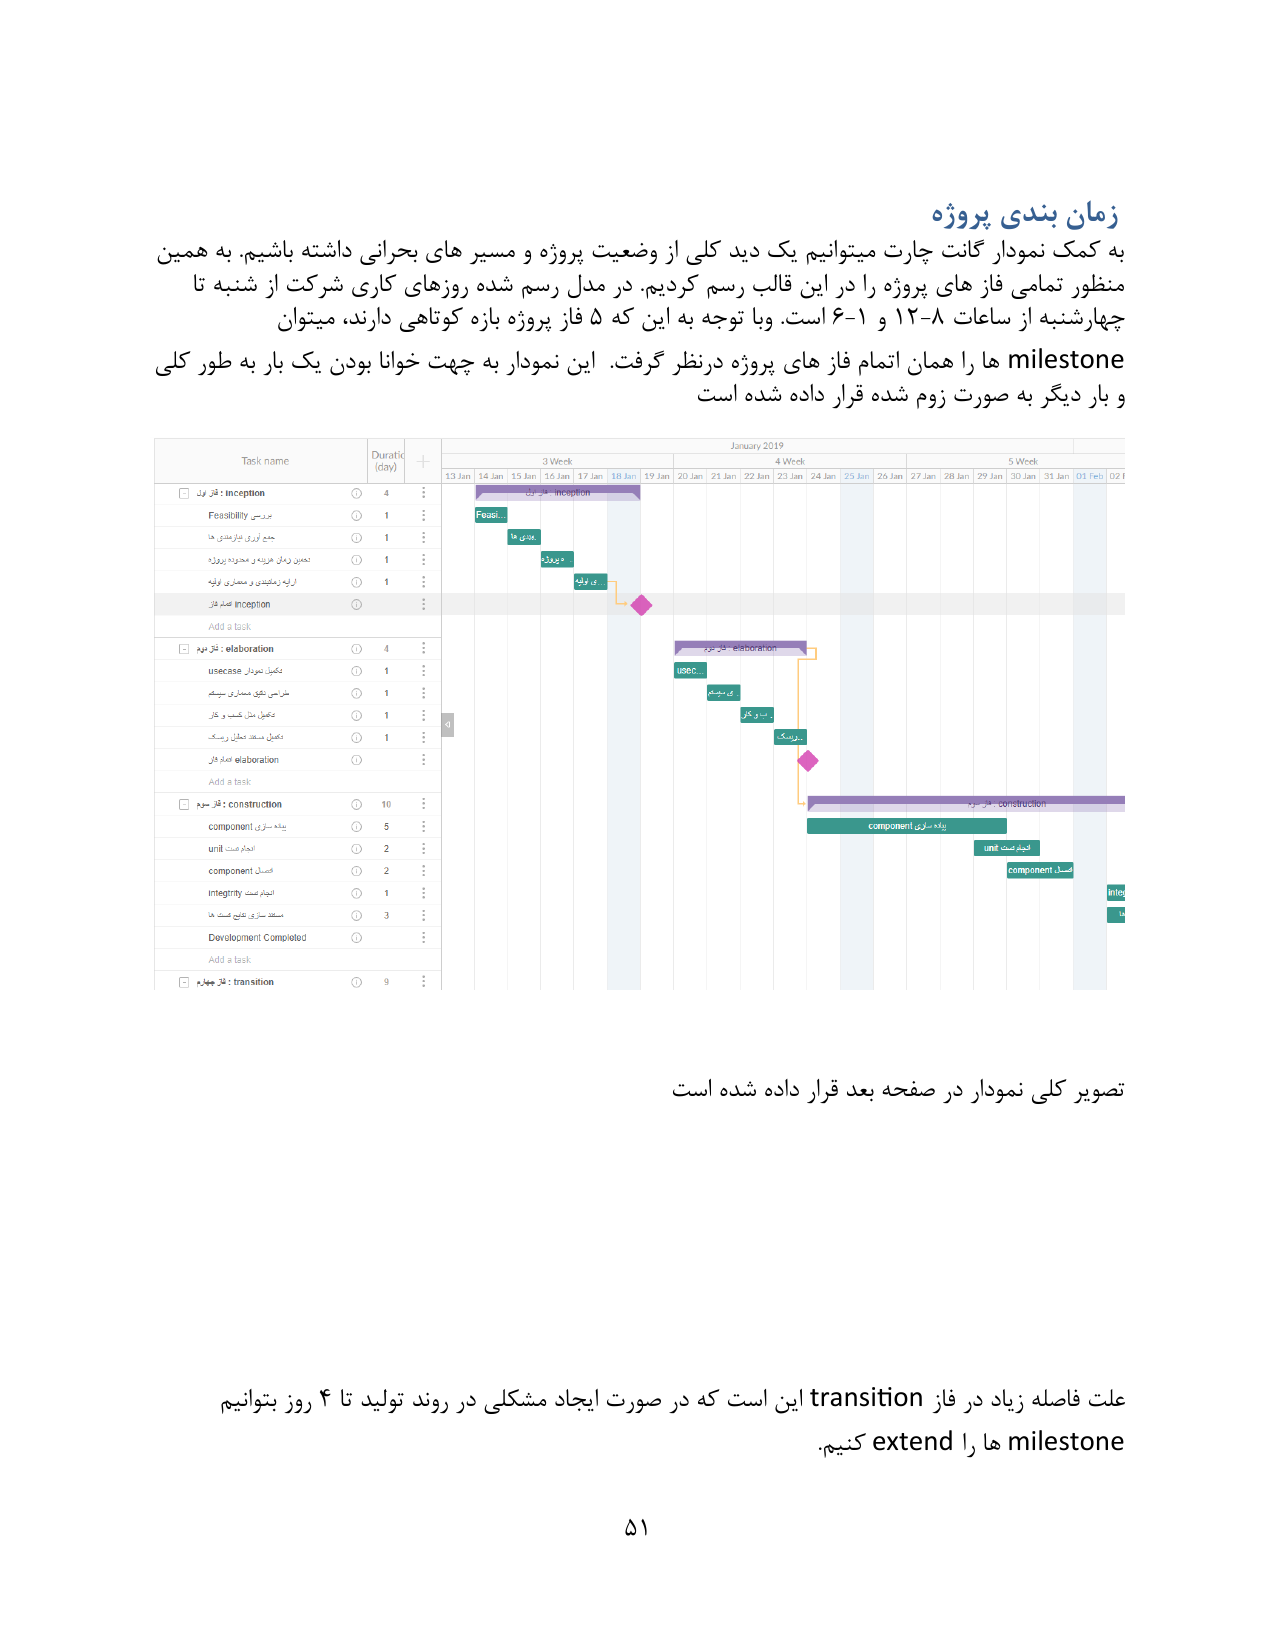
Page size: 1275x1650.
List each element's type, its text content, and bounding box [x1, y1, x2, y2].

picture [150, 437, 1125, 990]
subtitle زمان بندی پروژه [150, 200, 1125, 233]
text به کمک نمودار گانت چارت میتوانیم یک دید کلی از وضعیت پروژه و مسیر های بحرانی داشته باشیم. به همین منظور تمامی فاز های پروژه را در این قالب رسم کردیم. در مدل رسم شده روزهای کاری شرکت از شنبه تا چهارشنبه از ساعات 8-12 و 1-6 است. وبا توجه به این که 5 فاز پروژه بازه کوتاهی دارند، میتوان milestone ها را همان اتمام فاز های پروژه درنظر گرفت. این نمودار به چهت خوانا بودن یک بار به طور کلی و بار دیگر به صورت زوم شده قرار داده شده است [150, 238, 1125, 412]
text تصویر کلی نمودار در صفحه بعد قرار داده شده است [150, 1077, 1125, 1106]
text علت فاصله زیاد در فاز transition این است که در صورت ایجاد مشکلی در روند تولید تا 4 روز بتوانیم milestone ها را extend کنیم. [150, 1378, 1125, 1460]
